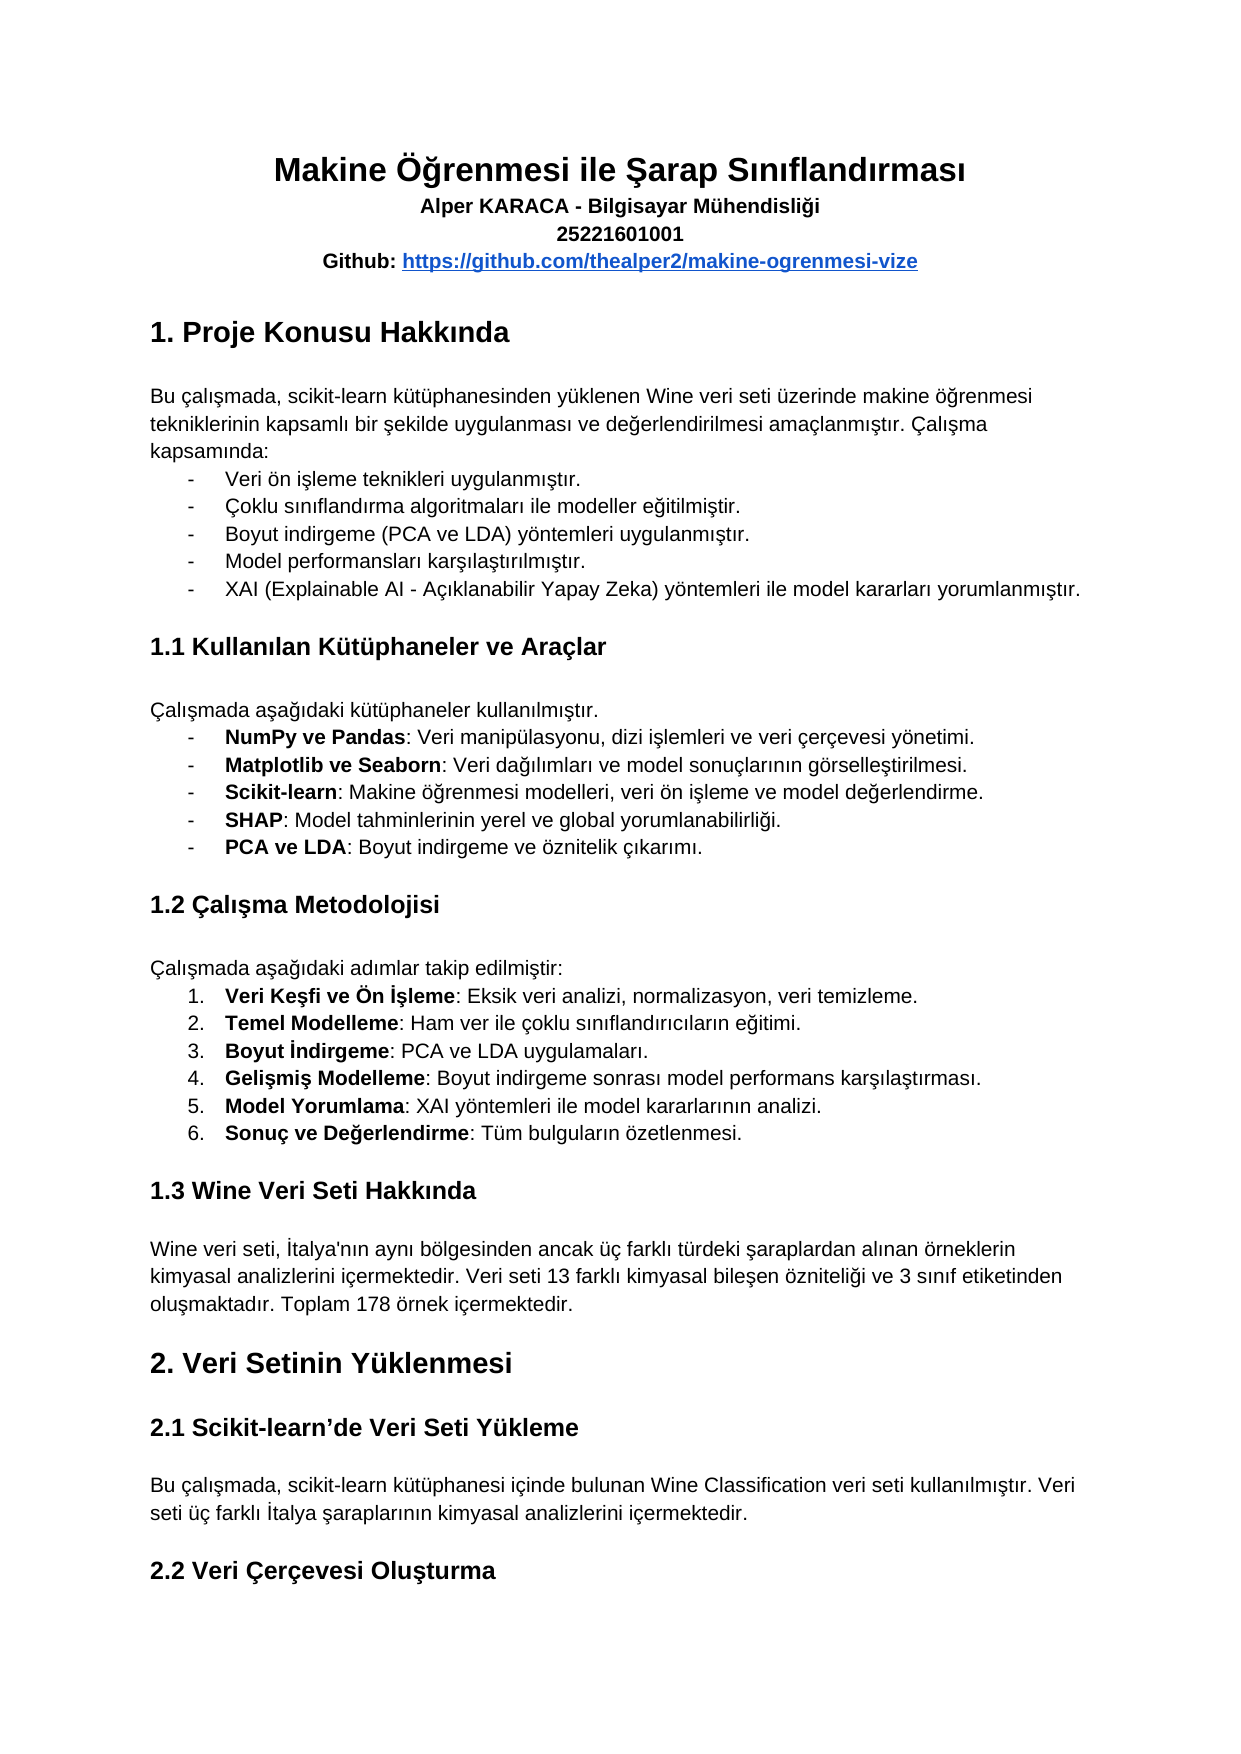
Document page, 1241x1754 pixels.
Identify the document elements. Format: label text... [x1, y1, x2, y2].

text Bu çalışmada, scikit-learn kütüphanesinden yüklenen Wine veri seti üzerinde makine öğrenmesi tekniklerinin kapsamlı bir şekilde uygulanması ve değerlendirilmesi amaçlanmıştır. Çalışma kapsamında: [150, 384, 1090, 463]
list PCA ve LDA: Boyut indirgeme ve öznitelik çıkarımı. [187, 835, 1090, 859]
list XAI (Explainable AI - Açıklanabilir Yapay Zeka) yöntemleri ile model kararları yorumlanmıştır. [187, 576, 1090, 600]
list Sonuç ve Değerlendirme: Tüm bulguların özetlenmesi. [187, 1121, 1090, 1145]
text Bu çalışmada, scikit-learn kütüphanesi içinde bulunan Wine Classification veri seti kullanılmıştır. Veri seti üç farklı İtalya şaraplarının kimyasal analizlerini içermektedir. [150, 1473, 1090, 1524]
text 2.1 Scikit-learn’de Veri Seti Yükleme [150, 1413, 1090, 1441]
list NumPy ve Pandas: Veri manipülasyonu, dizi işlemleri ve veri çerçevesi yönetimi. [187, 725, 1090, 749]
list Scikit-learn: Makine öğrenmesi modelleri, veri ön işleme ve model değerlendirme. [187, 780, 1090, 804]
list SHAP: Model tahminlerinin yerel ve global yorumlanabilirliği. [187, 807, 1090, 831]
list Model performansları karşılaştırılmıştır. [187, 549, 1090, 573]
text Çalışmada aşağıdaki adımlar takip edilmiştir: [150, 956, 1090, 980]
list Boyut İndirgeme: PCA ve LDA uygulamaları. [187, 1038, 1090, 1062]
text Wine veri seti, İtalya'nın aynı bölgesinden ancak üç farklı türdeki şaraplardan alınan örneklerin kimyasal analizlerini içermektedir. Veri seti 13 farklı kimyasal bileşen özniteliği ve 3 sınıf etiketinden oluşmaktadır. Toplam 178 örnek içermektedir. [150, 1237, 1090, 1316]
text 1. Proje Konusu Hakkında [150, 315, 1090, 349]
text Çalışmada aşağıdaki kütüphaneler kullanılmıştır. [150, 697, 1090, 721]
text Alper KARACA - Bilgisayar Mühendisliği [150, 194, 1090, 218]
text 2.2 Veri Çerçevesi Oluşturma [150, 1556, 1090, 1584]
list Veri ön işleme teknikleri uygulanmıştır. [187, 466, 1090, 490]
list Veri Keşfi ve Ön İşleme: Eksik veri analizi, normalizasyon, veri temizleme. [187, 983, 1090, 1007]
text 1.1 Kullanılan Kütüphaneler ve Araçlar [150, 631, 1090, 660]
list Model Yorumlama: XAI yöntemleri ile model kararlarının analizi. [187, 1093, 1090, 1117]
text 1.2 Çalışma Metodolojisi [150, 890, 1090, 919]
list Gelişmiş Modelleme: Boyut indirgeme sonrası model performans karşılaştırması. [187, 1066, 1090, 1090]
list Boyut indirgeme (PCA ve LDA) yöntemleri uygulanmıştır. [187, 521, 1090, 545]
text Makine Öğrenmesi ile Şarap Sınıflandırması [150, 150, 1090, 188]
text 25221601001 Github: https://github.com/thealper2/makine-ogrenmesi-vize [150, 222, 1090, 273]
list Temel Modelleme: Ham ver ile çoklu sınıflandırıcıların eğitimi. [187, 1011, 1090, 1035]
text 1.3 Wine Veri Seti Hakkında [150, 1176, 1090, 1205]
text 2. Veri Setinin Yüklenmesi [150, 1347, 1090, 1380]
list Çoklu sınıflandırma algoritmaları ile modeller eğitilmiştir. [187, 494, 1090, 518]
list Matplotlib ve Seaborn: Veri dağılımları ve model sonuçlarının görselleştirilmesi. [187, 752, 1090, 776]
